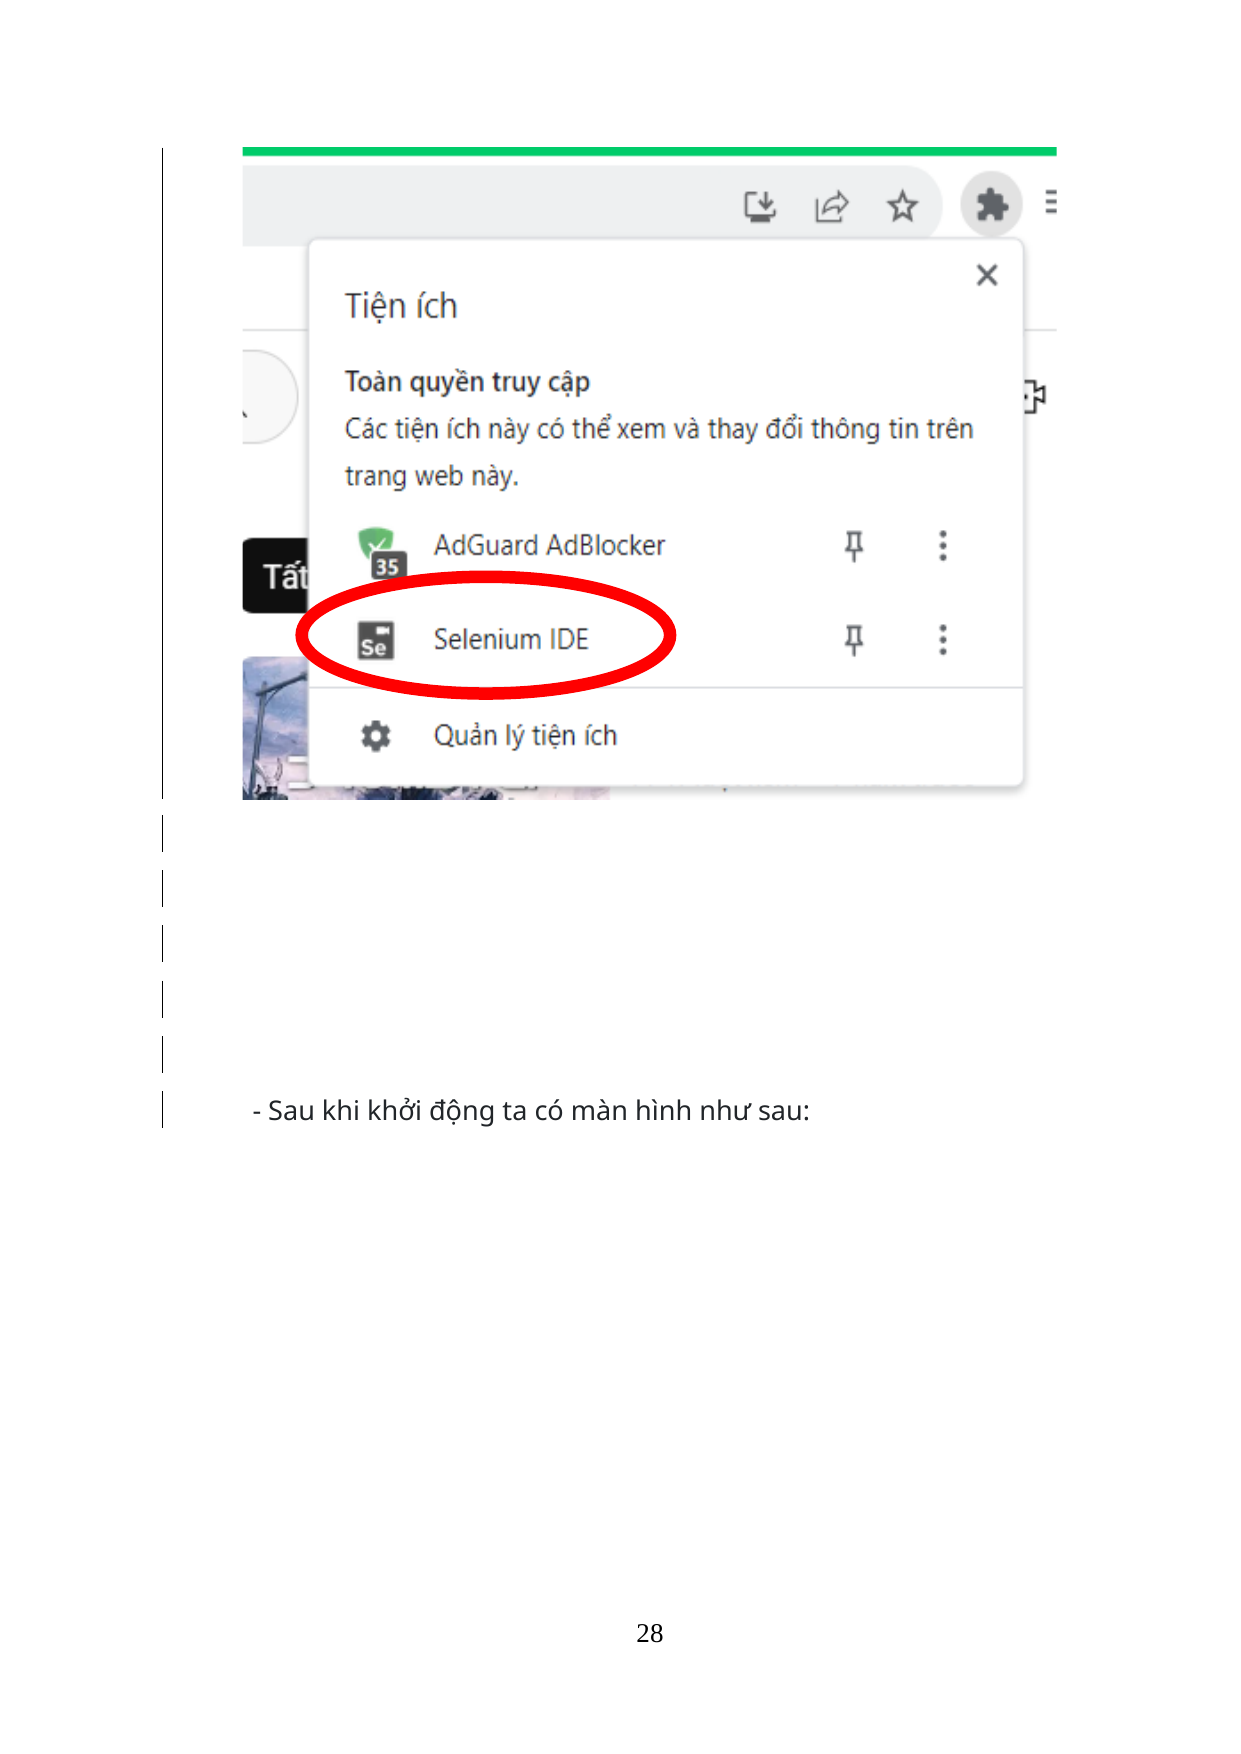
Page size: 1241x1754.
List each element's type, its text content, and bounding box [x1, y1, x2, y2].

text - Sau khi khởi động ta có màn hình như sau: [177, 1091, 1122, 1128]
picture [242, 147, 1057, 800]
